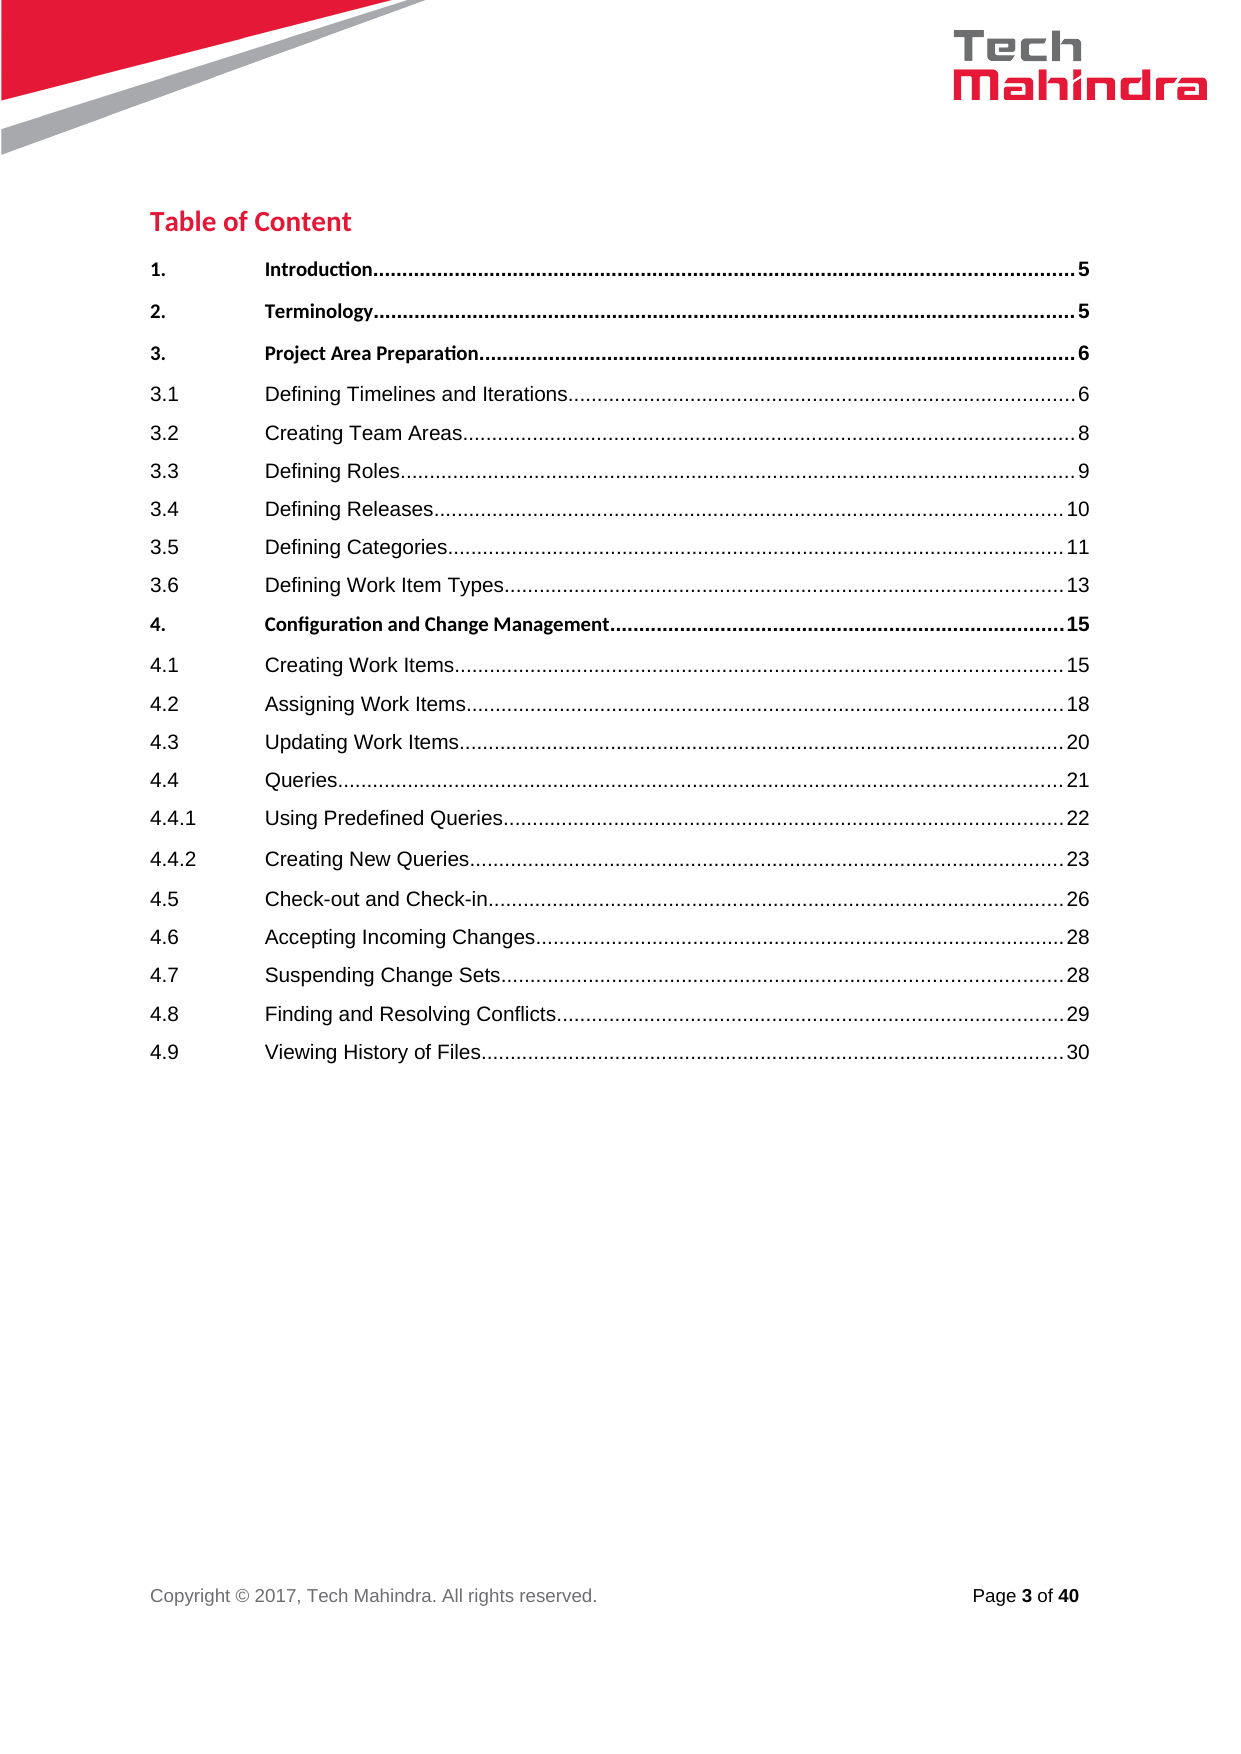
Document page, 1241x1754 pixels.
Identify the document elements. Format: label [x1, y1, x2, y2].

picture [1, 0, 428, 155]
picture [953, 30, 1207, 100]
